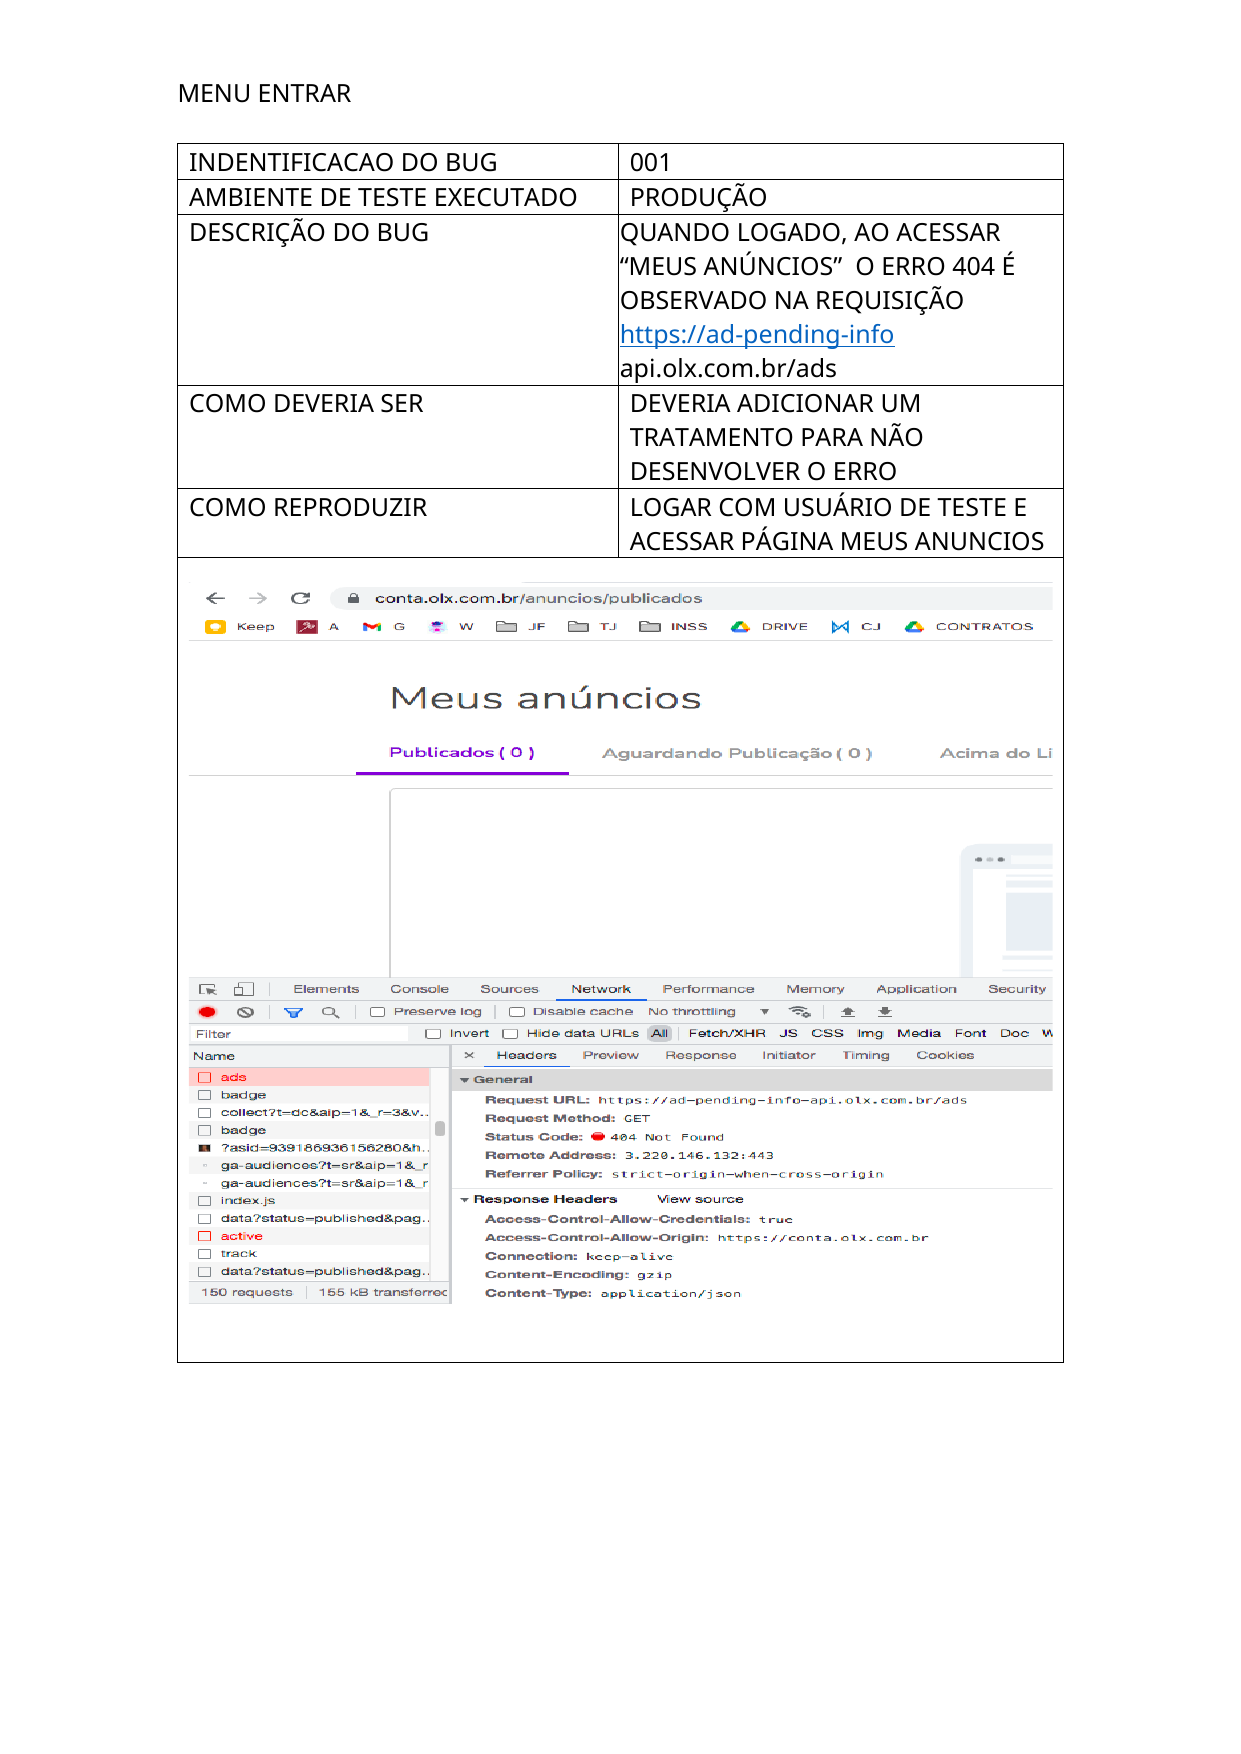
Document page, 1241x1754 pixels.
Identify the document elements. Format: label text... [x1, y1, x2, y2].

picture [188, 582, 1053, 1304]
table_header 001 [619, 144, 1063, 178]
table_cell DESCRIÇÃO DO BUG [178, 215, 618, 385]
table_header INDENTIFICACAO DO BUG [178, 144, 618, 178]
table_cell PRODUÇÃO [619, 180, 1063, 213]
table_cell AMBIENTE DE TESTE EXECUTADO [178, 180, 618, 213]
table_cell DEVERIA ADICIONAR UM TRATAMENTO PARA NÃO DESENVOLVER O ERRO [619, 386, 1063, 488]
text MENU ENTRAR [177, 75, 1063, 109]
table_cell https://ad-pending-info-api.olx.com.br/ads [178, 558, 1063, 1362]
table_cell COMO REPRODUZIR [178, 489, 618, 557]
table_cell COMO DEVERIA SER [178, 386, 618, 488]
table_cell LOGAR COM USUÁRIO DE TESTE E ACESSAR PÁGINA MEUS ANUNCIOS [619, 489, 1063, 557]
table_cell QUANDO LOGADO, AO ACESSAR “MEUS ANÚNCIOS” O ERRO 404 É OBSERVADO NA REQUISIÇÃO https://ad-pending-info api.olx.com.br/ads [619, 215, 1063, 385]
